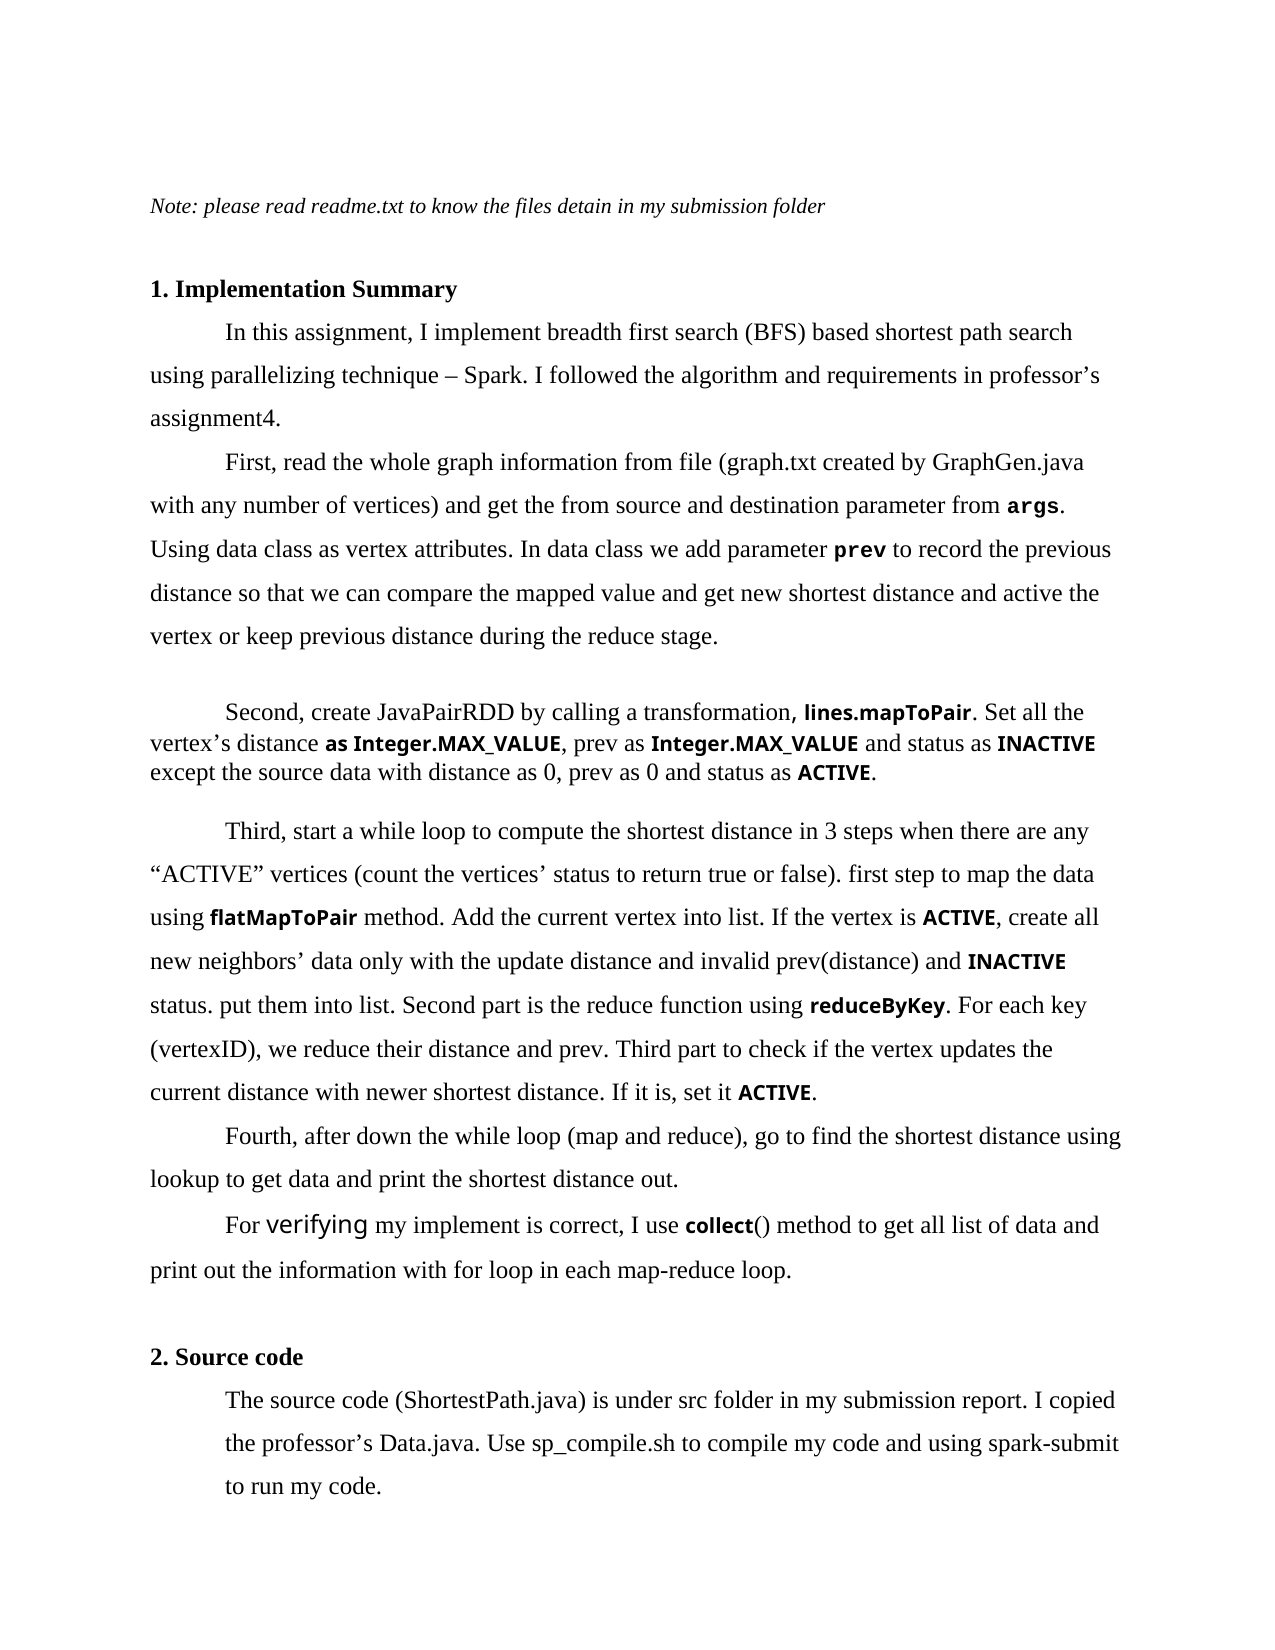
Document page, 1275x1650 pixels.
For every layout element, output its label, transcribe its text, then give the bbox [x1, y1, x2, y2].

text In this assignment, I implement breadth first search (BFS) based shortest path search using parallelizing technique – Spark. I followed the algorithm and requirements in professor’s assignment4. [150, 317, 1125, 432]
text 1. Implementation Summary [150, 274, 1125, 303]
text Fourth, after down the while loop (map and reduce), go to find the shortest distance using lookup to get data and print the shortest distance out. [150, 1121, 1125, 1193]
text Note: please read readme.txt to know the files detain in my submission folder [150, 193, 1125, 218]
text Third, start a while loop to compute the shortest distance in 3 steps when there are any “ACTIVE” vertices (count the vertices’ status to return true or false). first step to map the data using flatMapToPair method. Add the current vertex into list. If the vertex is ACTIVE, create all new neighbors’ data only with the update distance and invalid prev(distance) and INACTIVE status. put them into list. Second part is the reduce function using reduceByKey. For each key (vertexID), we reduce their distance and prev. Third part to check if the vertex updates the current distance with newer shortest distance. If it is, set it ACTIVE. [150, 816, 1125, 1106]
text 2. Source code [150, 1342, 1125, 1371]
text The source code (ShortestPath.java) is under src folder in my submission report. I copied the professor’s Data.java. Use sp_compile.sh to compile my code and using spark-submit to run my code. [225, 1385, 1125, 1500]
text For verifying my implement is correct, I use collect() method to get all list of data and print out the information with for loop in each map-reduce loop. [150, 1207, 1125, 1284]
text First, read the whole graph information from file (graph.txt created by GraphGen.java with any number of vertices) and get the from source and destination parameter from args. Using data class as vertex attributes. In data class we add parameter prev to record the previous distance so that we can compare the mapped value and get new shortest distance and active the vertex or keep previous distance during the reduce stage. [150, 447, 1125, 650]
text Second, create JavaPairRDD by calling a transformation, lines.mapToPair. Set all the vertex’s distance as Integer.MAX_VALUE, prev as Integer.MAX_VALUE and status as INACTIVE except the source data with distance as 0, prev as 0 and status as ACTIVE. [150, 694, 1125, 787]
